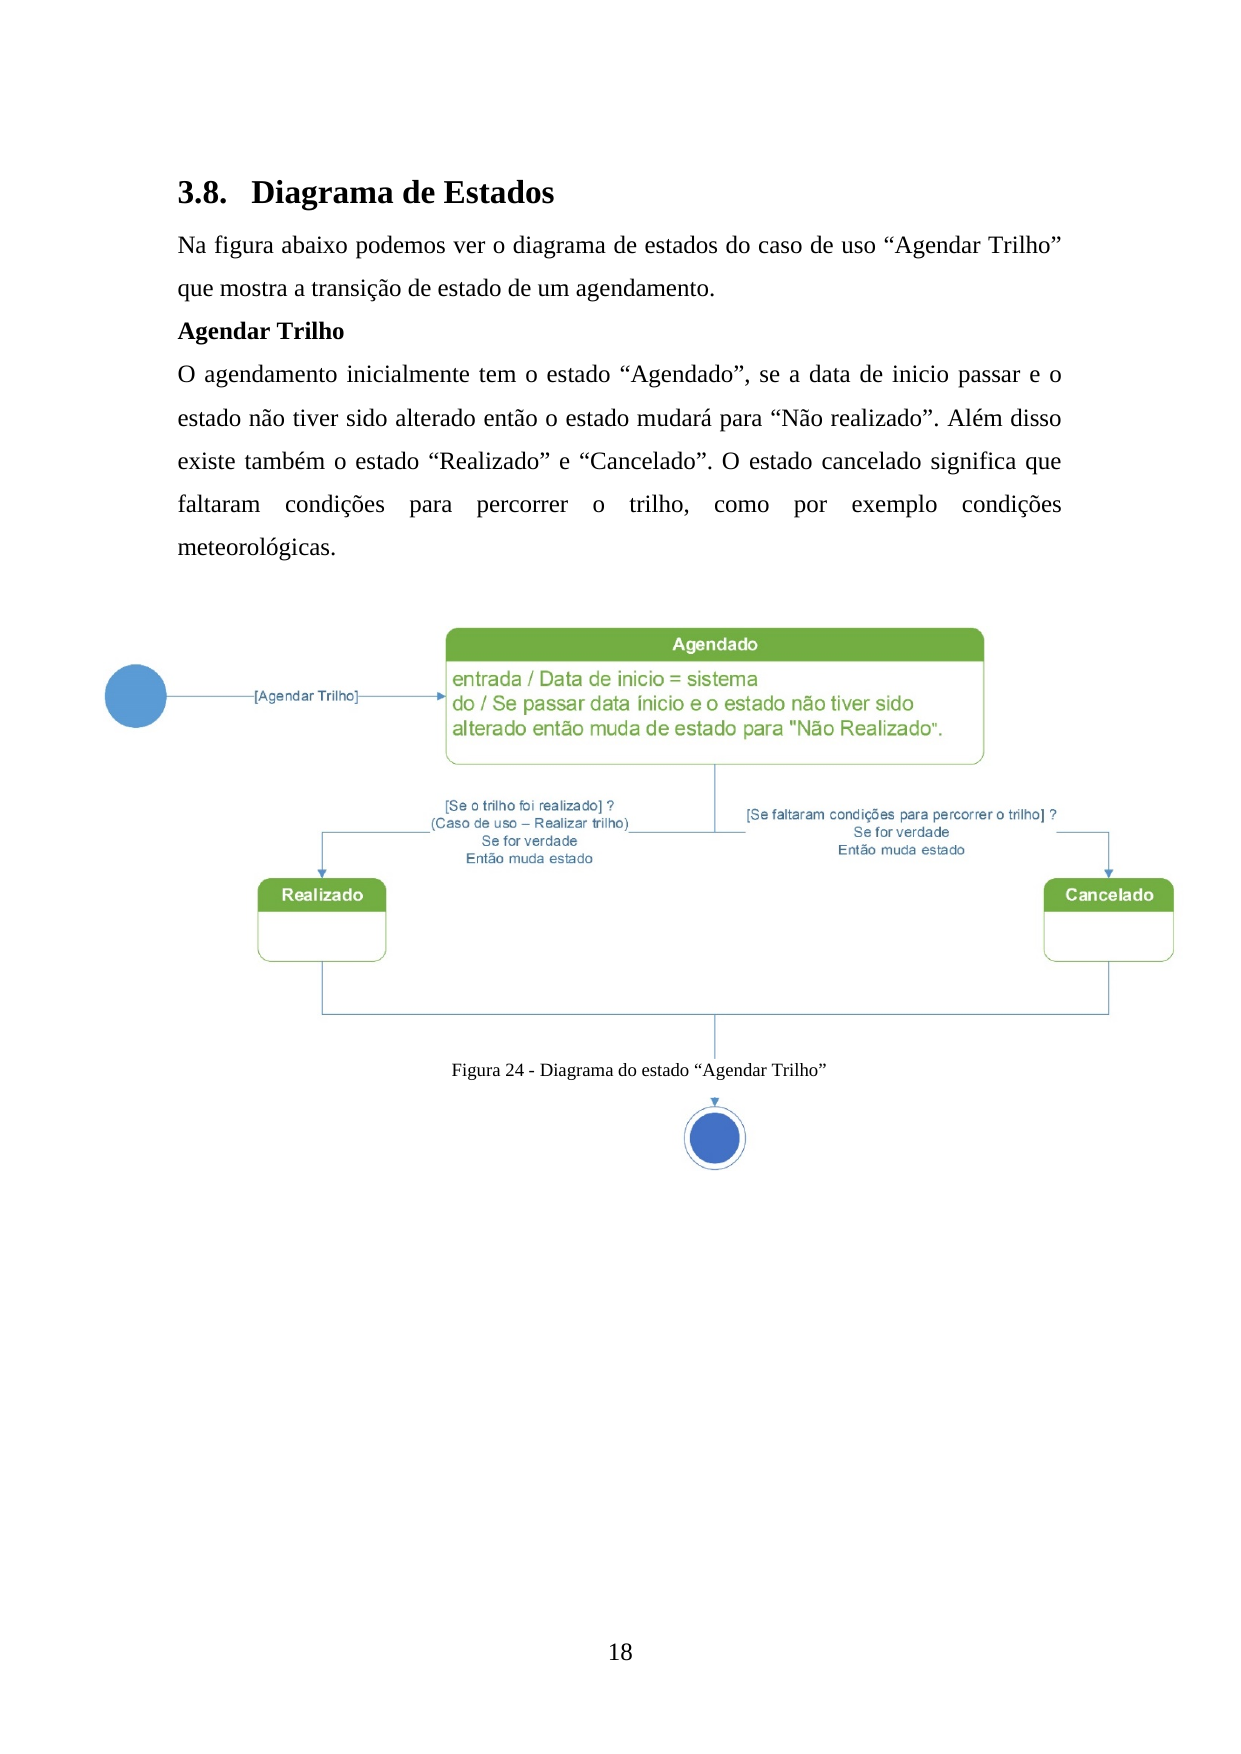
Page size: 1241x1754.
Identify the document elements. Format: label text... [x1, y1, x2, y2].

subtitle Diagrama de Estados [177, 173, 1063, 211]
text Na figura abaixo podemos ver o diagrama de estados do caso de uso “Agendar Trilho” que mostra a transição de estado de um agendamento. [177, 230, 1063, 302]
picture [103, 626, 1185, 1171]
text O agendamento inicialmente tem o estado “Agendado”, se a data de inicio passar e o estado não tiver sido alterado então o estado mudará para “Não realizado”. Além disso existe também o estado “Realizado” e “Cancelado”. O estado cancelado significa que faltaram condições para percorrer o trilho, como por exemplo condições meteorológicas. [177, 359, 1063, 561]
text Agendar Trilho [177, 316, 1063, 345]
